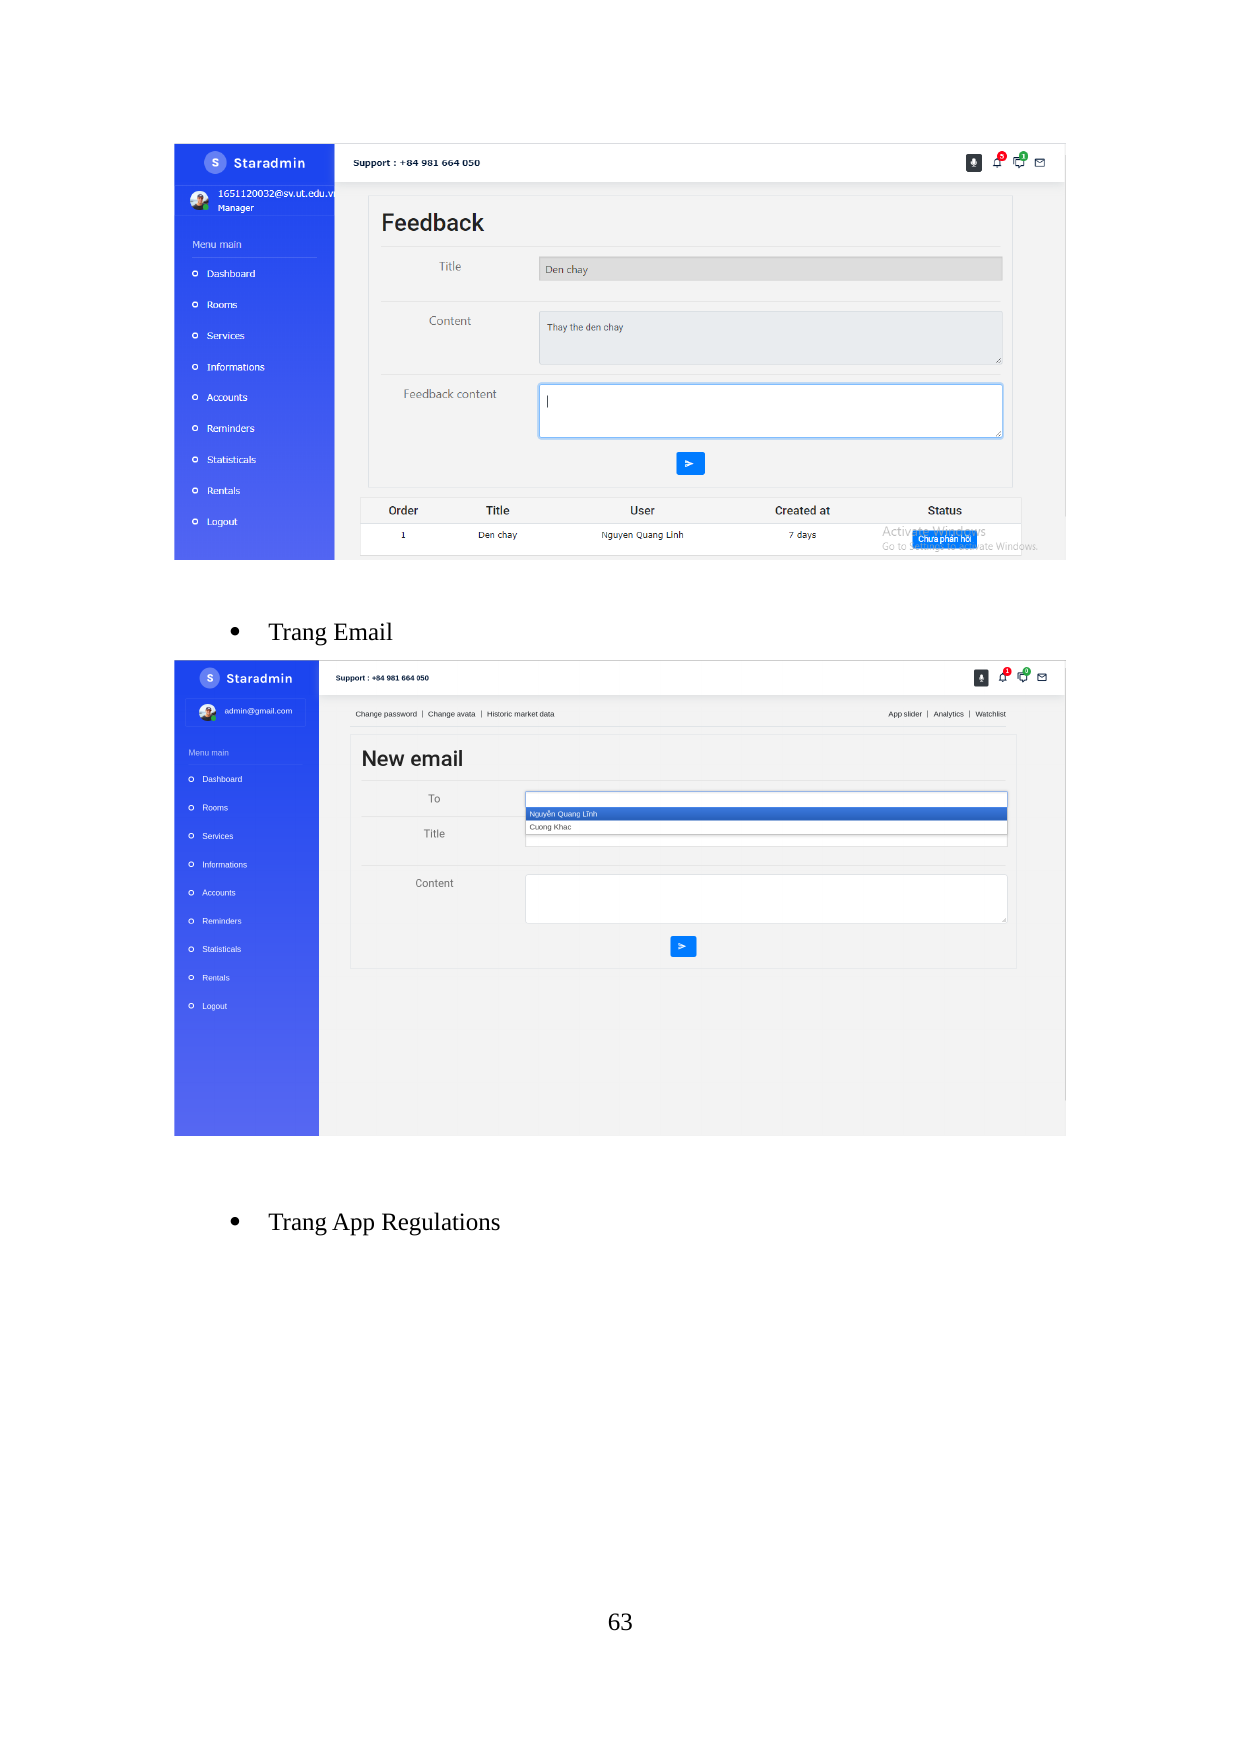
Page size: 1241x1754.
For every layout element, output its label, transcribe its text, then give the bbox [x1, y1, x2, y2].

picture [174, 660, 1066, 1136]
list Trang App Regulations [231, 1207, 1122, 1236]
picture [174, 143, 1066, 560]
list Trang Email [231, 617, 1122, 645]
